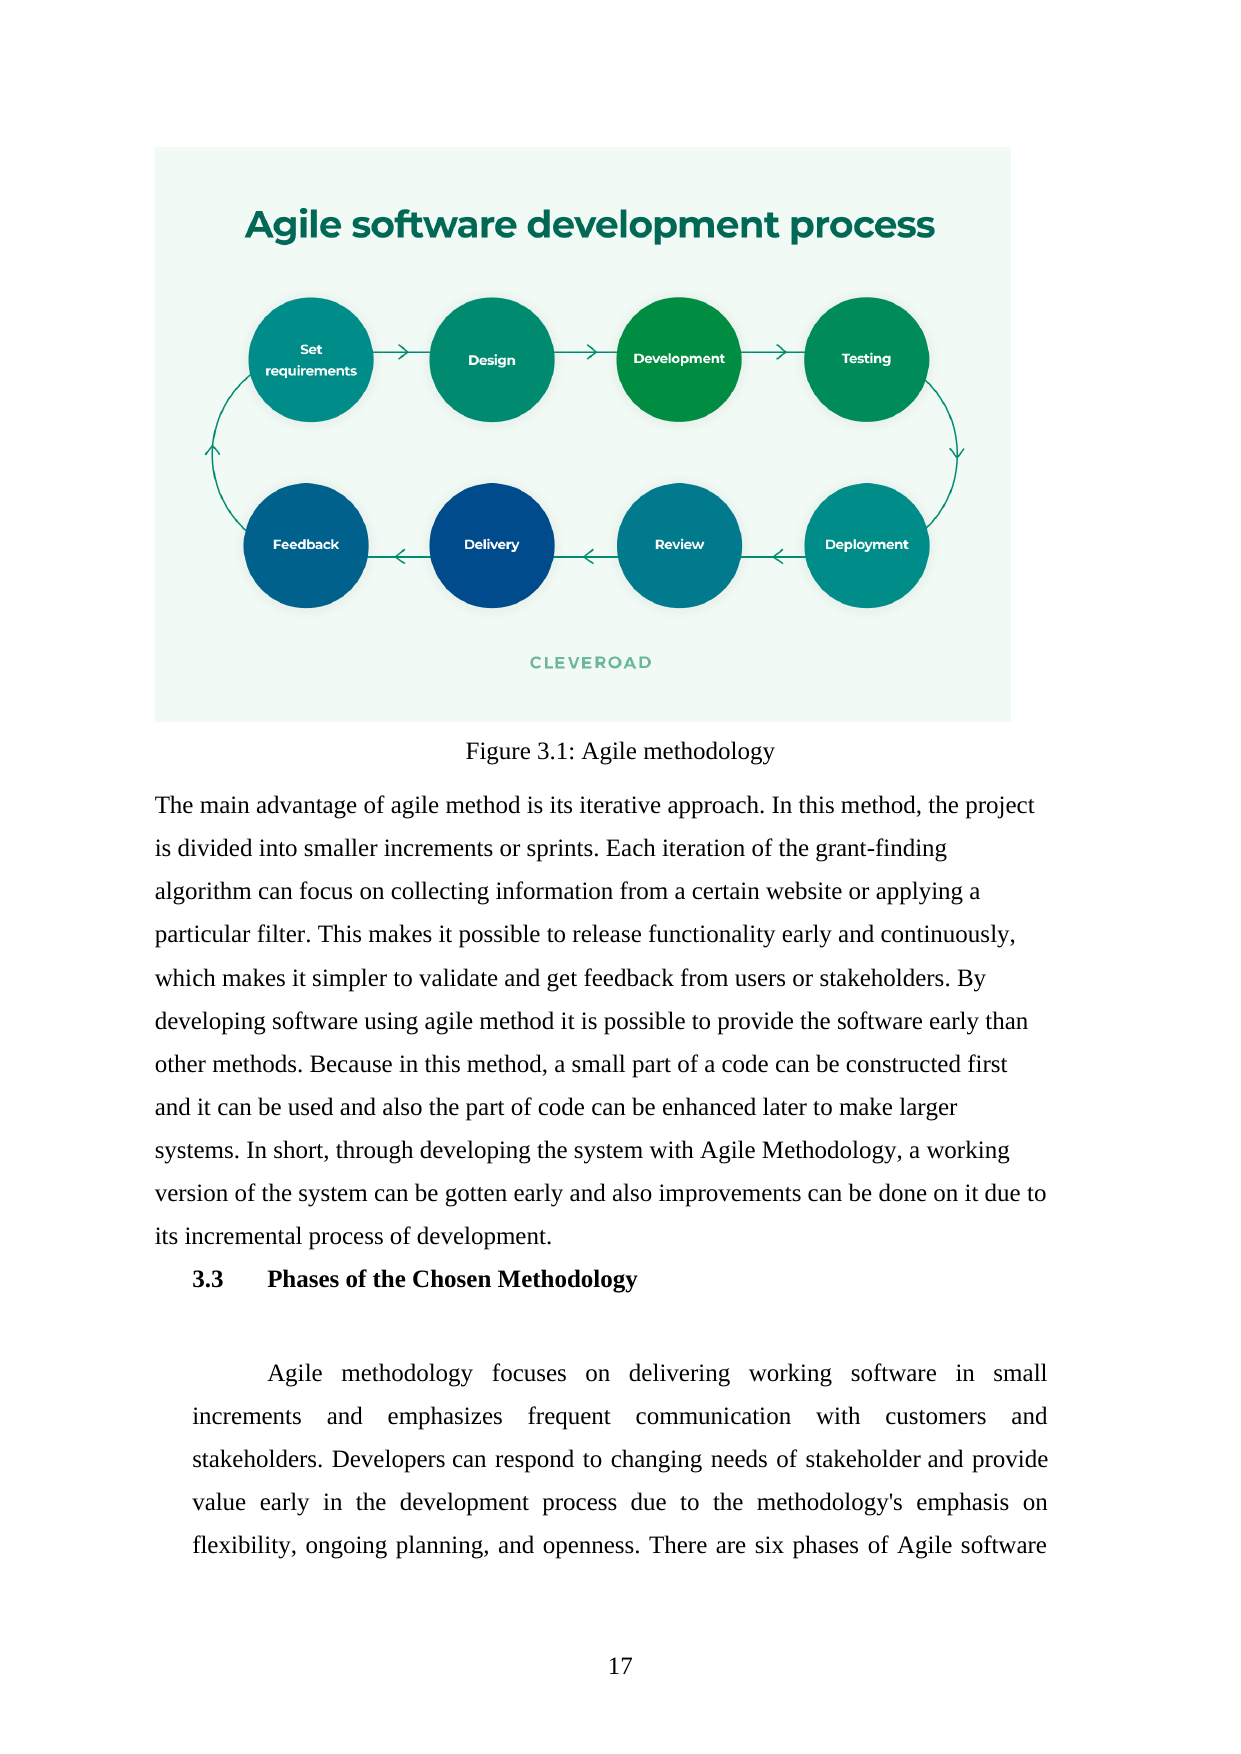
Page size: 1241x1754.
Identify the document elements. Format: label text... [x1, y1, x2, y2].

subtitle Phases of the Chosen Methodology [192, 1264, 1048, 1293]
text Figure 3.1: Agile methodology [192, 736, 1048, 765]
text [192, 1358, 1048, 1559]
text The main advantage of agile method is its iterative approach. In this method, the project is divided into smaller increments or sprints. Each iteration of the grant-finding algorithm can focus on collecting information from a certain website or applying a particular filter. This makes it possible to release functionality early and continuously, which makes it simpler to validate and get feedback from users or stakeholders. By developing software using agile method it is possible to provide the software early than other methods. Because in this method, a small part of a code can be constructed first and it can be used and also the part of code can be enhanced later to make larger systems. In short, through developing the system with Agile Methodology, a working version of the system can be gotten early and also improvements can be done on it due to its incremental process of development. [154, 790, 1048, 1250]
picture [154, 147, 1011, 722]
